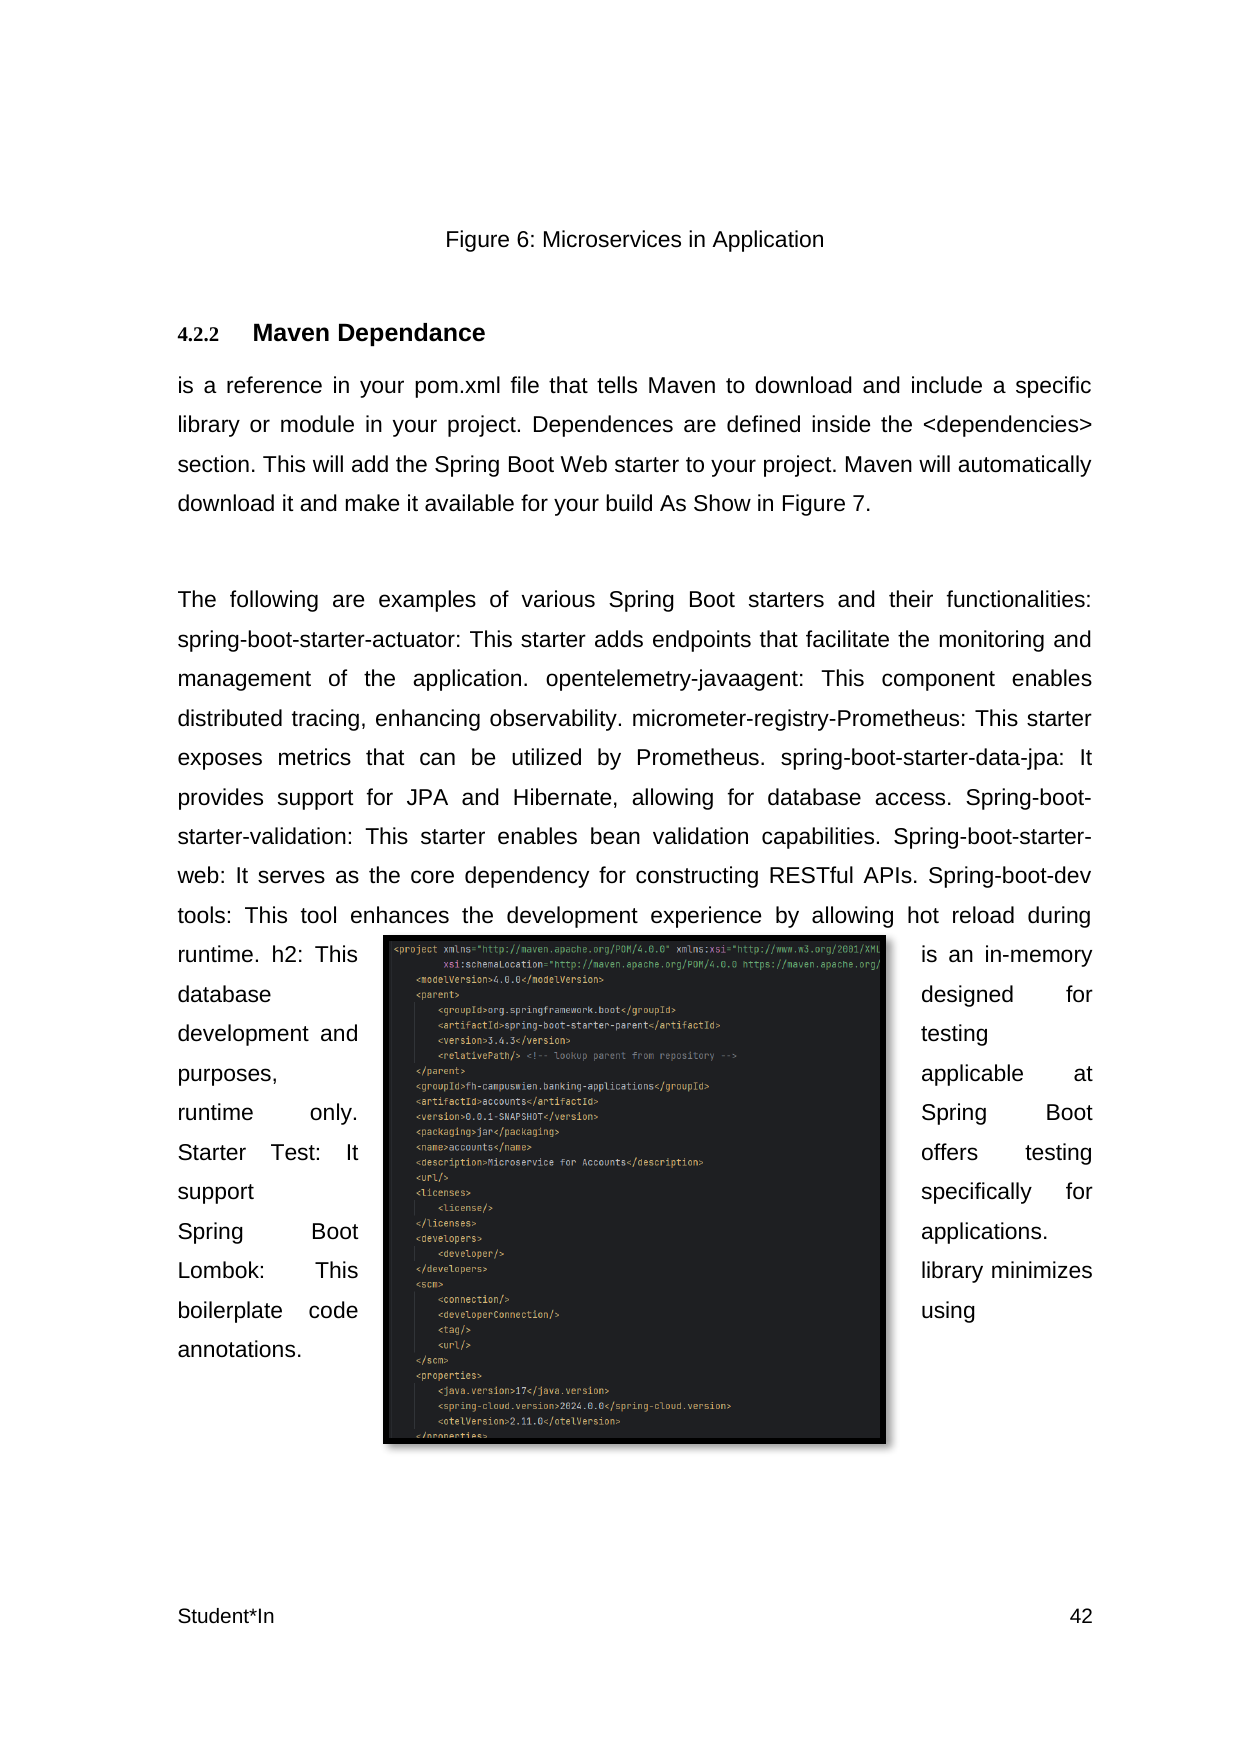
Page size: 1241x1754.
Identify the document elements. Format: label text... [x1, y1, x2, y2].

picture [389, 941, 880, 1438]
text is a reference in your pom.xml file that tells Maven to download and include a specific library or module in your project. Dependences are defined inside the <dependencies> section. This will add the Spring Boot Web starter to your project. Maven will automatically download it and make it available for your build As Show in Figure 7. [177, 372, 1092, 517]
subtitle Maven Dependance [177, 318, 1092, 347]
